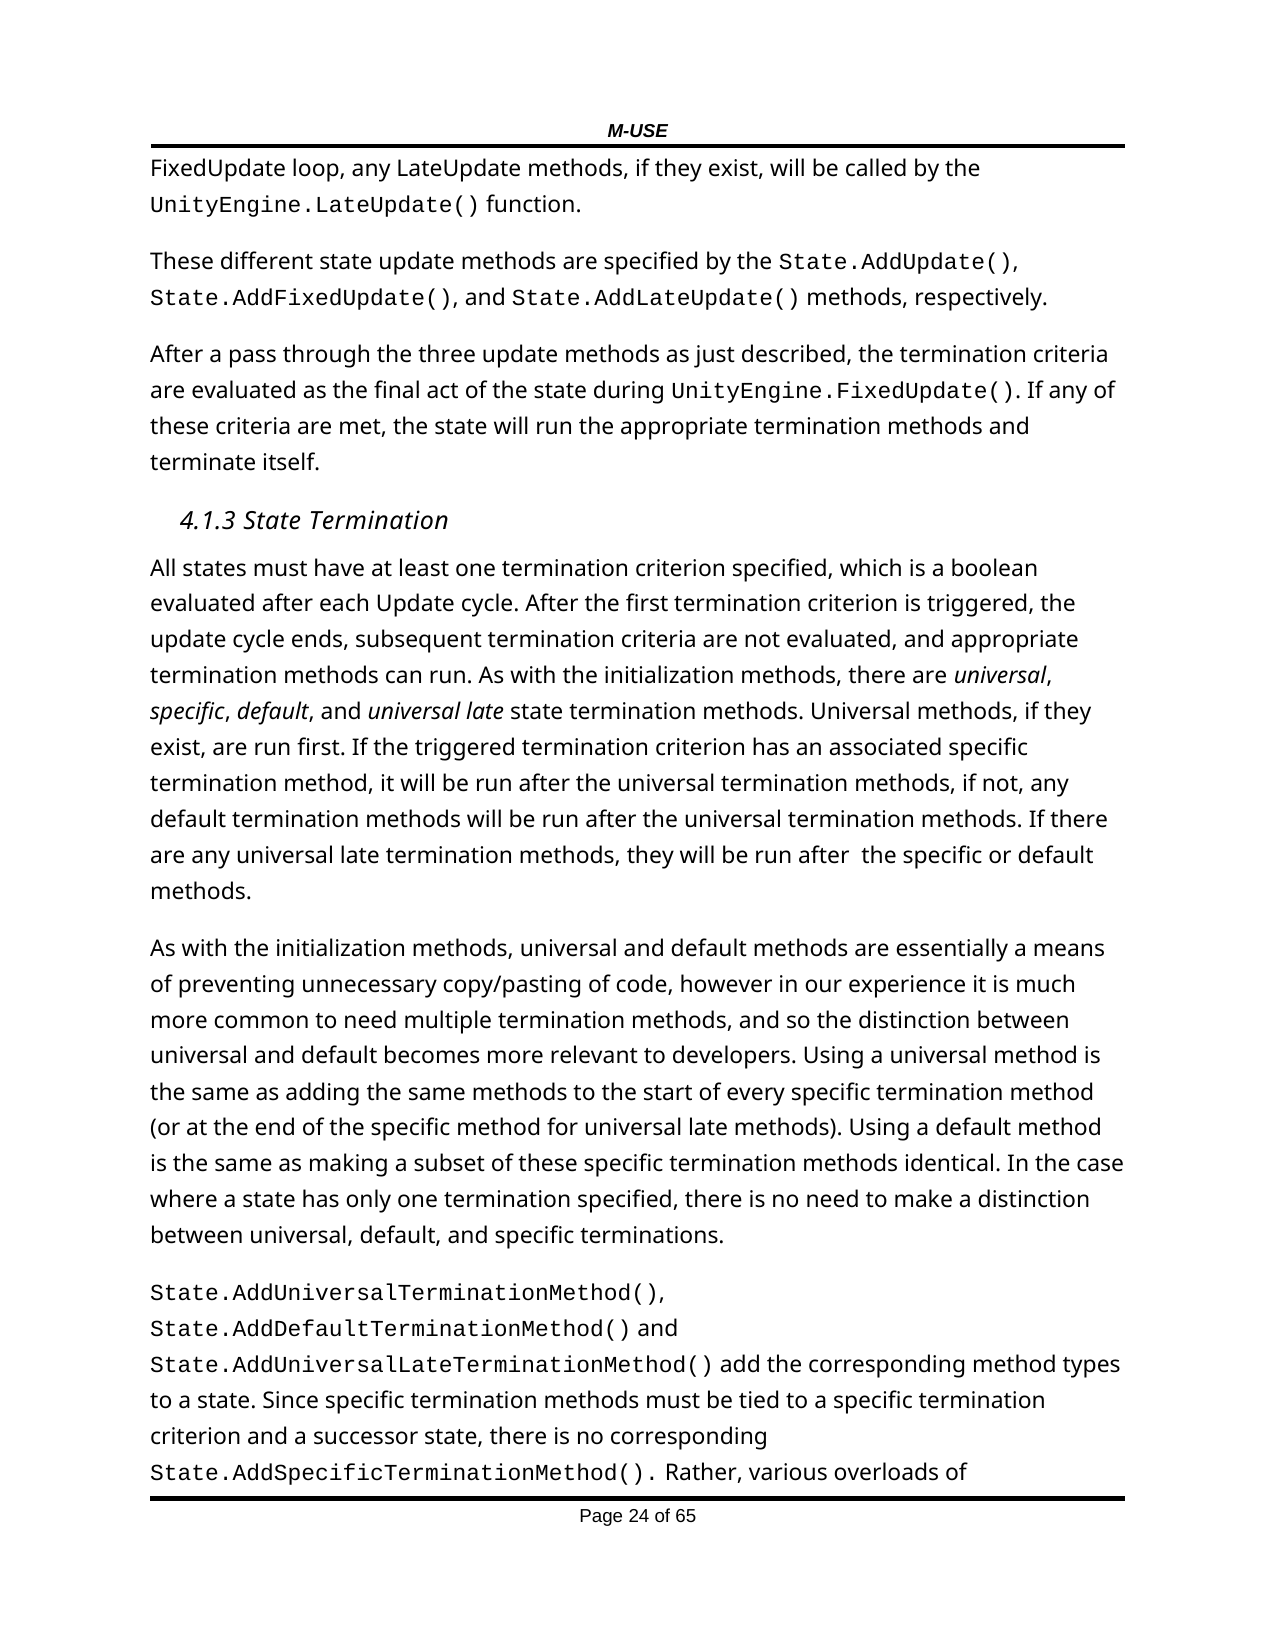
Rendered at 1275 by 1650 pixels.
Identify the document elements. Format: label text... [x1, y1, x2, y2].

text All states must have at least one termination criterion specified, which is a boolean evaluated after each Update cycle. After the first termination criterion is triggered, the update cycle ends, subsequent termination criteria are not evaluated, and appropriate termination methods can run. As with the initialization methods, there are universal, specific, default, and universal late state termination methods. Universal methods, if they exist, are run first. If the triggered termination criterion has an associated specific termination method, it will be run after the universal termination methods, if not, any default termination methods will be run after the universal termination methods. If there are any universal late termination methods, they will be run after the specific or default methods. [150, 551, 1125, 906]
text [150, 1276, 1125, 1487]
text These different state update methods are specified by the State.AddUpdate(), State.AddFixedUpdate(), and State.AddLateUpdate() methods, respectively. [150, 245, 1125, 312]
text As with the initialization methods, universal and default methods are essentially a means of preventing unnecessary copy/pasting of code, however in our experience it is much more common to need multiple termination methods, and so the distinction between universal and default becomes more relevant to developers. Using a universal method is the same as adding the same methods to the start of every specific termination method (or at the end of the specific method for universal late methods). Using a default method is the same as making a subset of these specific termination methods identical. In the case where a state has only one termination specified, there is no need to make a distinction between universal, default, and specific terminations. [150, 932, 1125, 1250]
text After a pass through the three update methods as just described, the termination criteria are evaluated as the final act of the state during UnityEngine.FixedUpdate(). If any of these criteria are met, the state will run the appropriate termination methods and terminate itself. [150, 338, 1125, 477]
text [150, 152, 1125, 219]
subtitle 4.1.3 State Termination [179, 503, 1125, 537]
